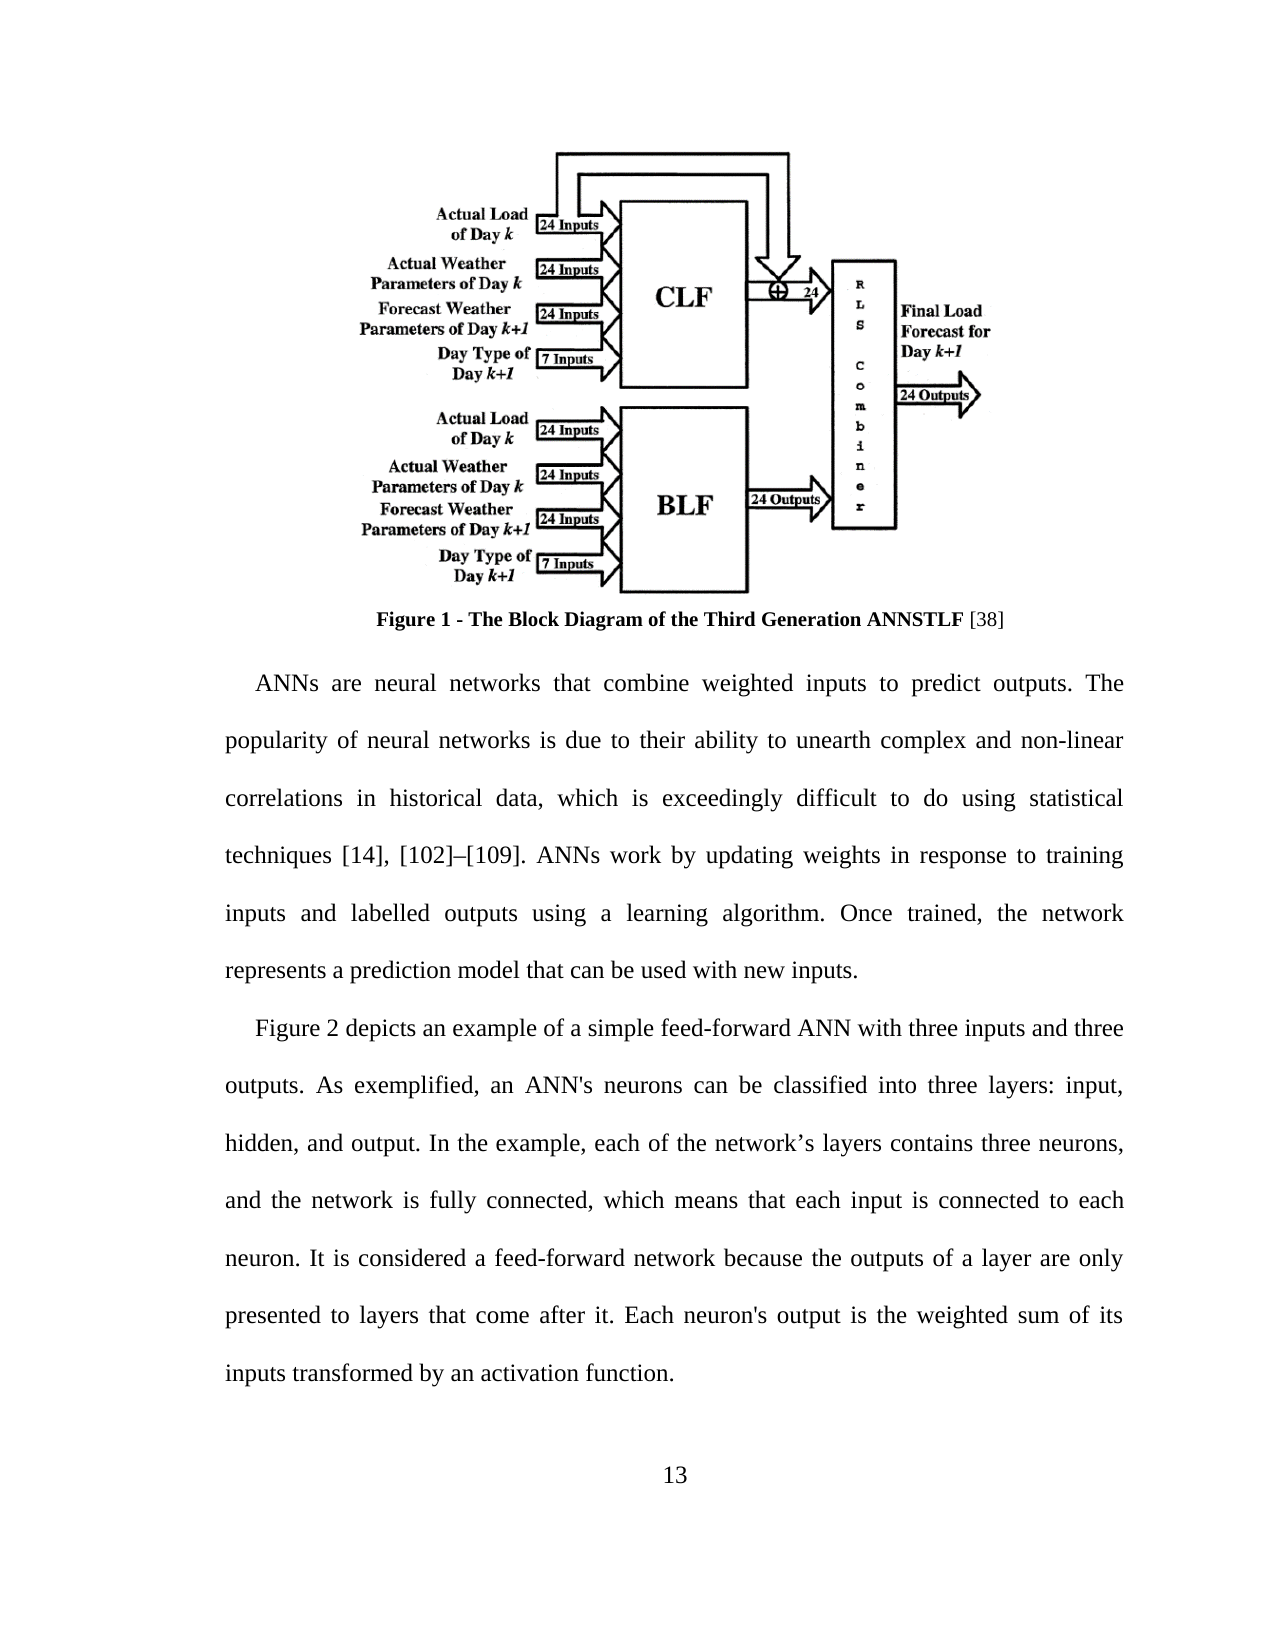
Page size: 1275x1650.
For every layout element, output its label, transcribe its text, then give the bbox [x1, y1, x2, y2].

picture [358, 150, 992, 595]
text Figure 1 - The Block Diagram of the Third Generation ANNSTLF [38] [225, 607, 1125, 631]
text ANNs are neural networks that combine weighted inputs to predict outputs. The popularity of neural networks is due to their ability to unearth complex and non-linear correlations in historical data, which is exceedingly difficult to do using statistical techniques [14], [102]–[109]. ANNs work by updating weights in response to training inputs and labelled outputs using a learning algorithm. Once trained, the network represents a prediction model that can be used with new inputs. [225, 668, 1125, 984]
text Figure 2 depicts an example of a simple feed-forward ANN with three inputs and three outputs. As exemplified, an ANN's neurons can be classified into three layers: input, hidden, and output. In the example, each of the network’s layers contains three neurons, and the network is fully connected, which means that each input is connected to each neuron. It is considered a feed-forward network because the outputs of a layer are only presented to layers that come after it. Each neuron's output is the weighted sum of its inputs transformed by an activation function. [225, 1013, 1125, 1386]
